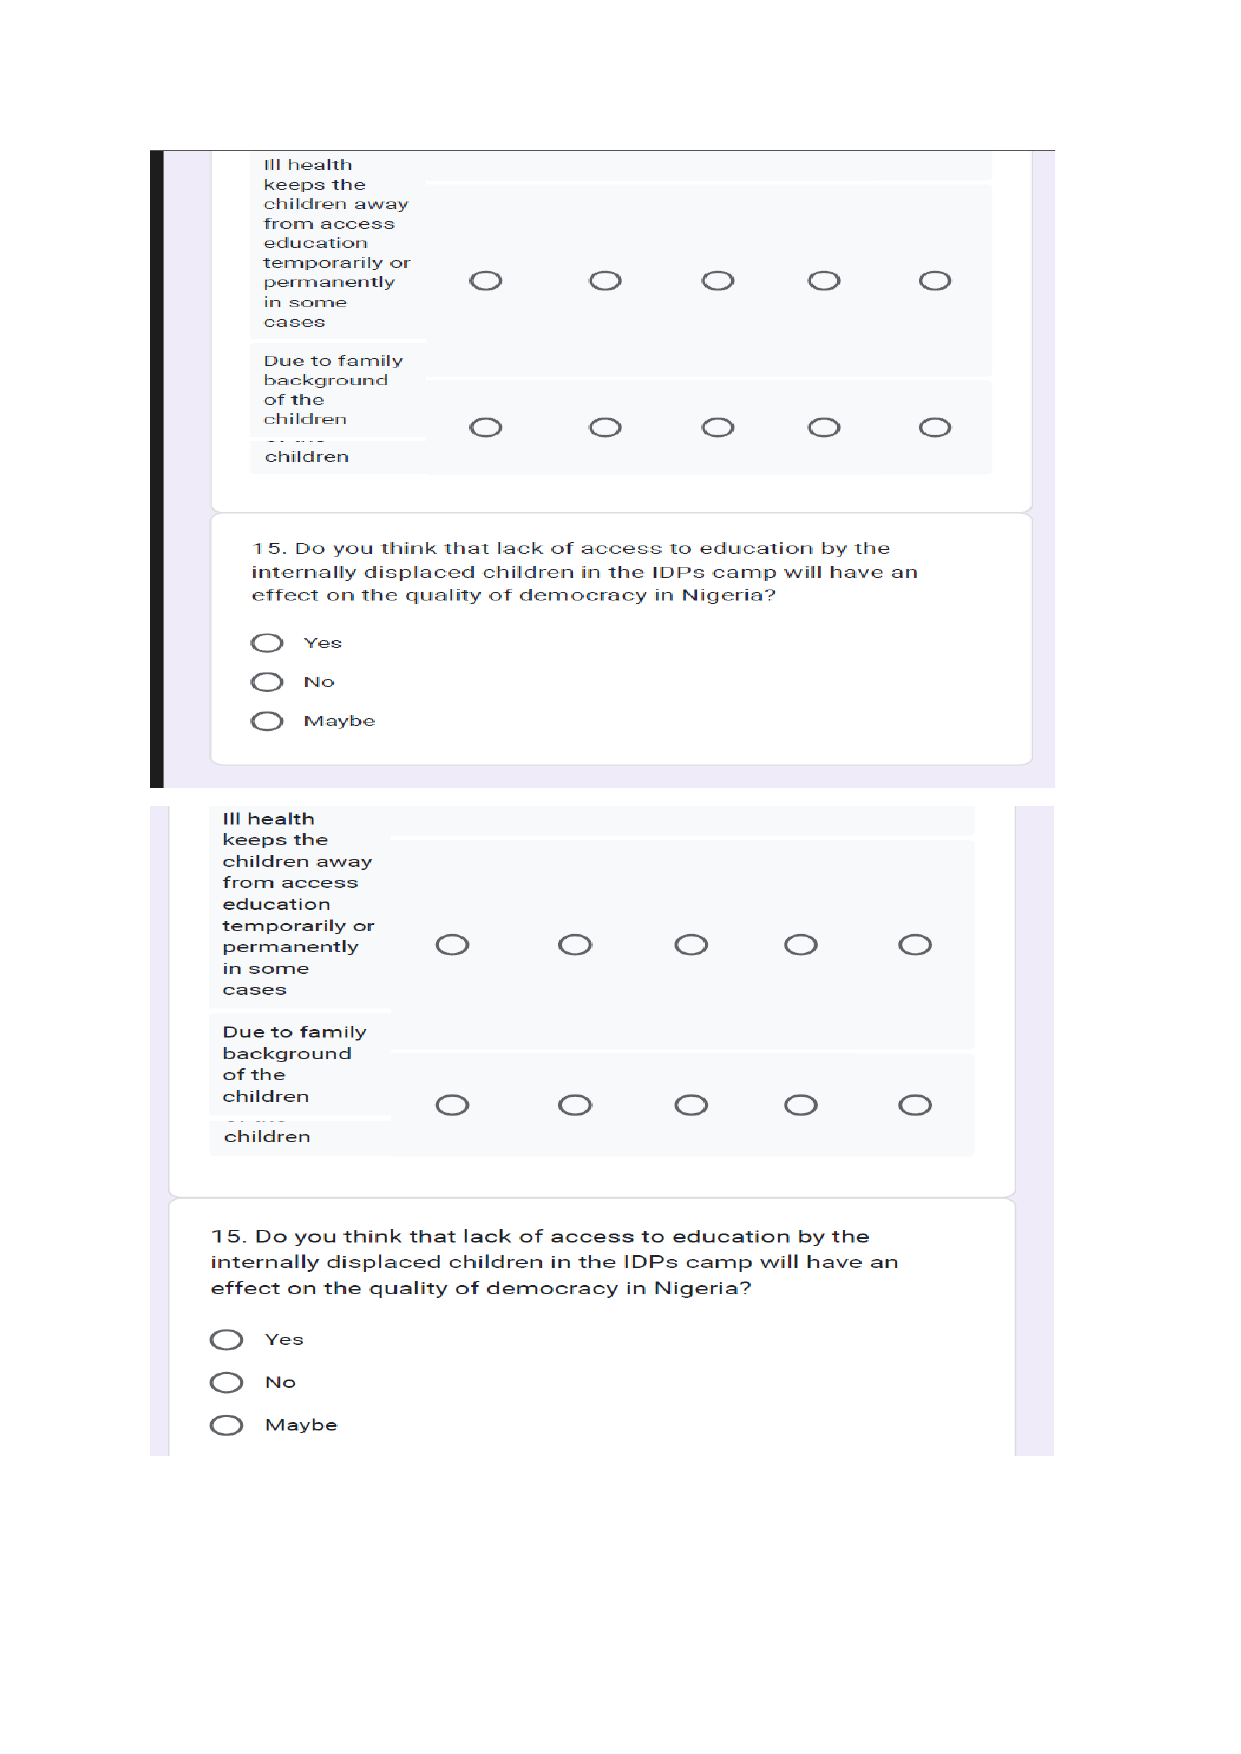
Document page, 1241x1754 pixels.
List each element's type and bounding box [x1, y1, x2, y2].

picture [150, 150, 1055, 788]
picture [150, 806, 1054, 1456]
